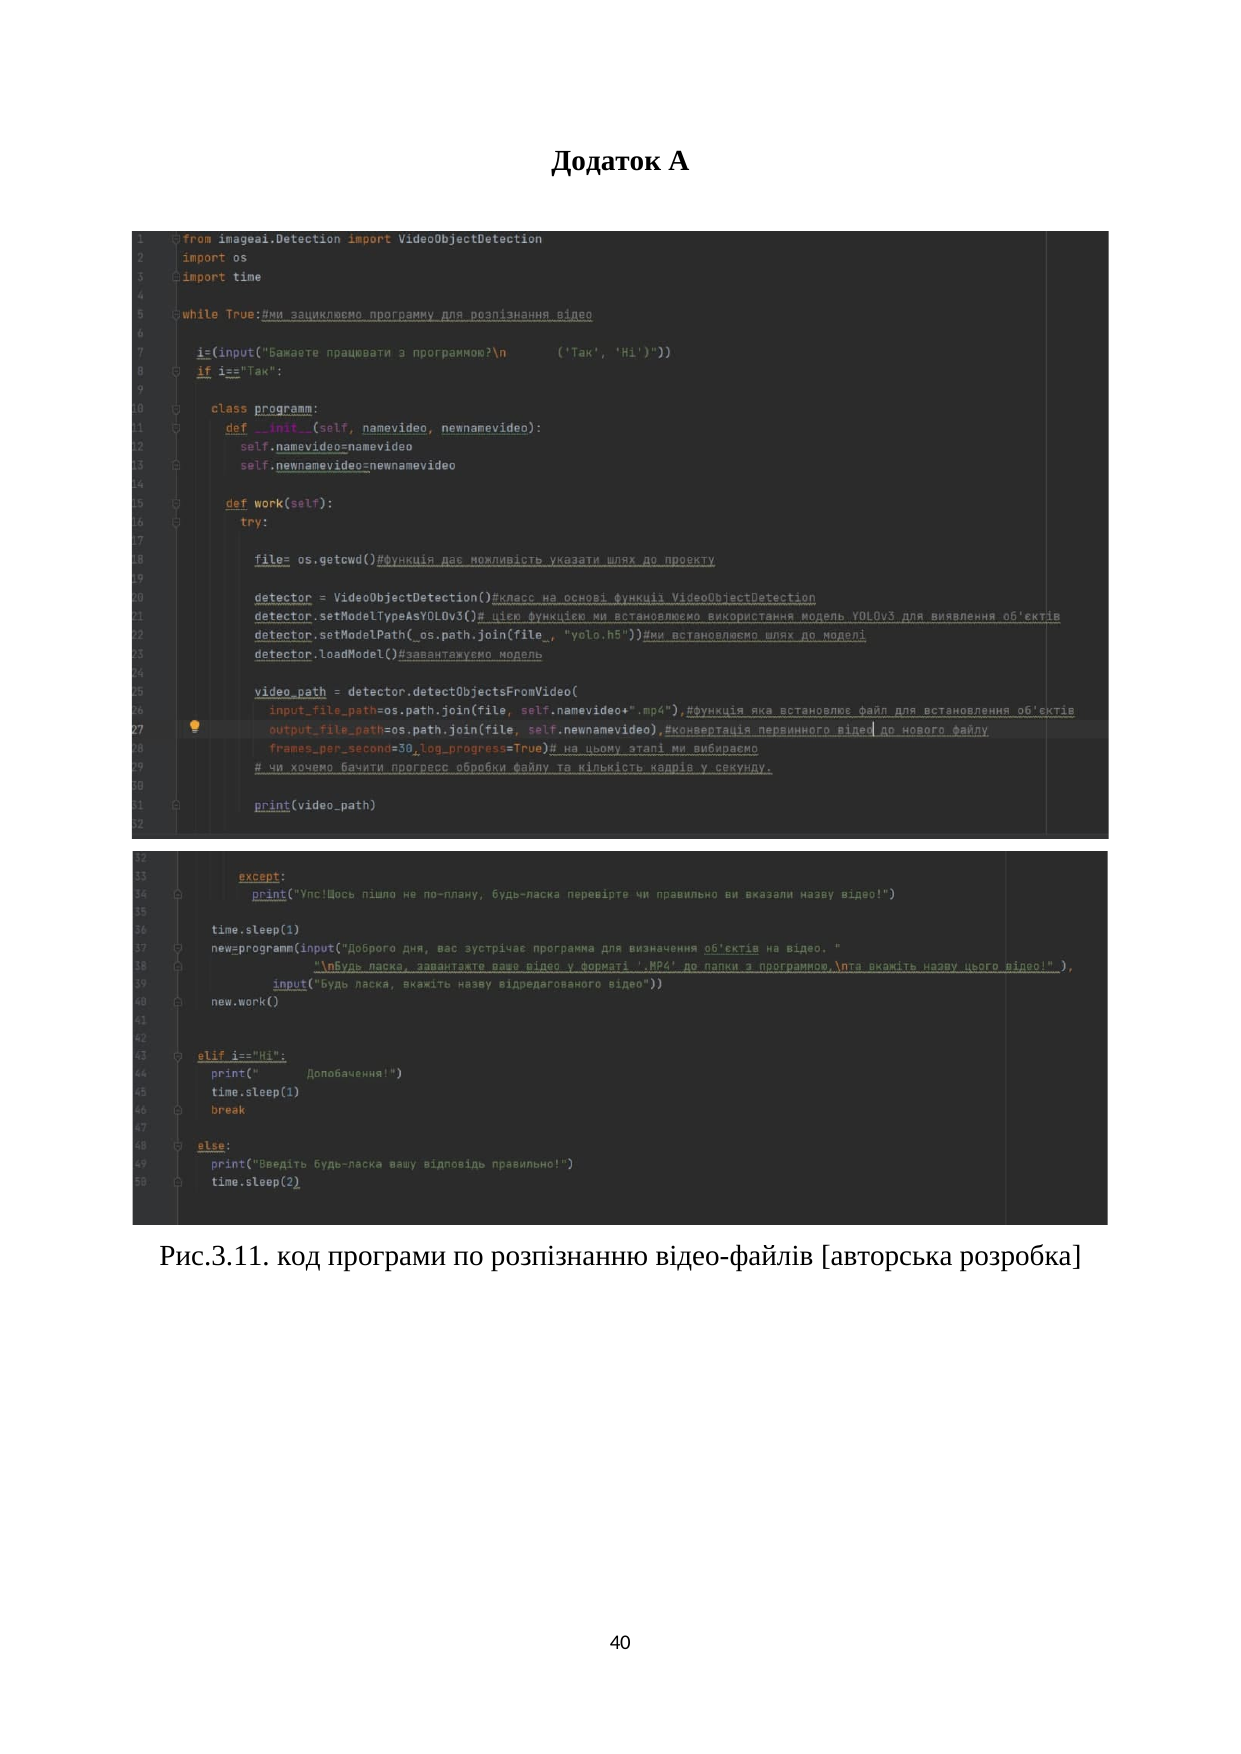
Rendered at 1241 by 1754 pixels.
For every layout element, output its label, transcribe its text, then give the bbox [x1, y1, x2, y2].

picture [131, 231, 1109, 839]
picture [132, 851, 1108, 1225]
text Рис.3.11. код програми по розпізнанню відео-файлів [авторська розробка] [89, 1238, 1152, 1271]
subtitle Додаток А [89, 143, 1152, 177]
